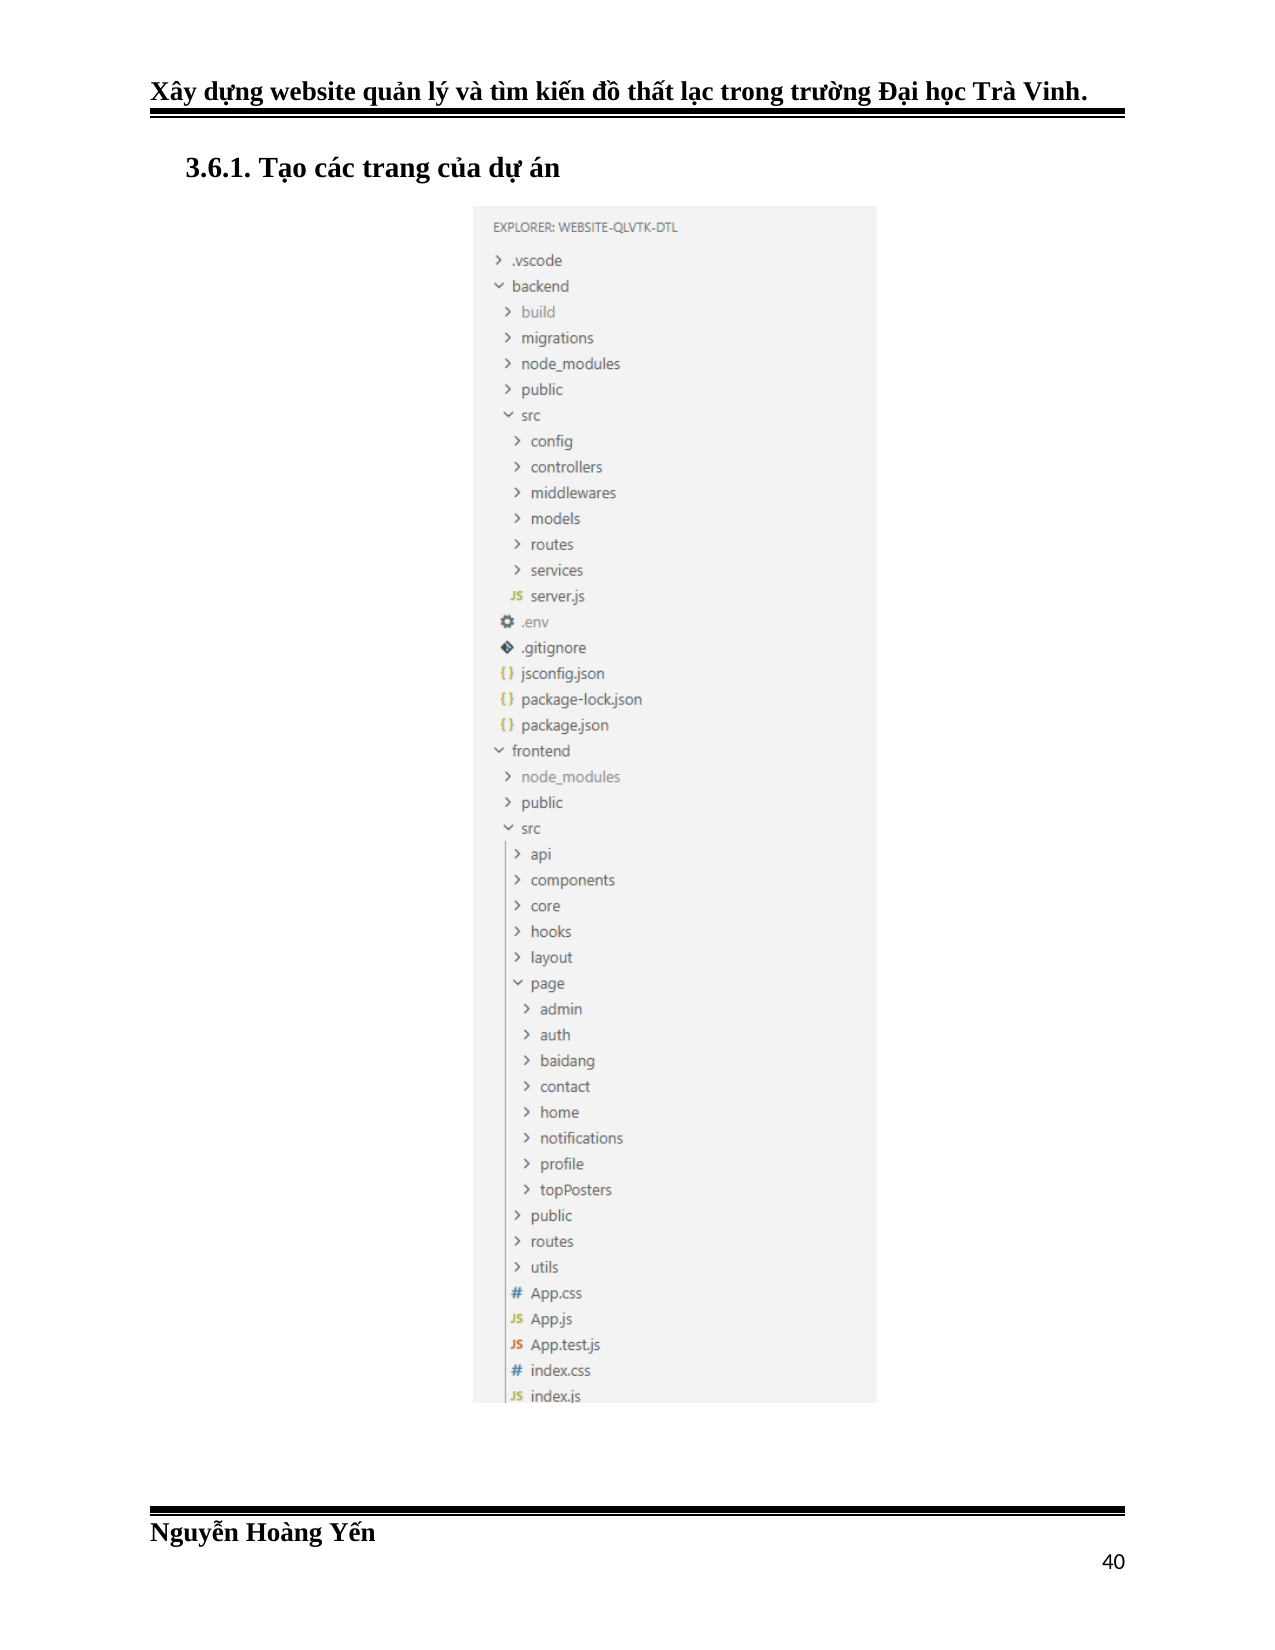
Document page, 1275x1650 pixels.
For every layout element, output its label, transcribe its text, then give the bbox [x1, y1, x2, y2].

picture [472, 206, 878, 1403]
text Tạo các trang của dự án [185, 150, 1125, 183]
